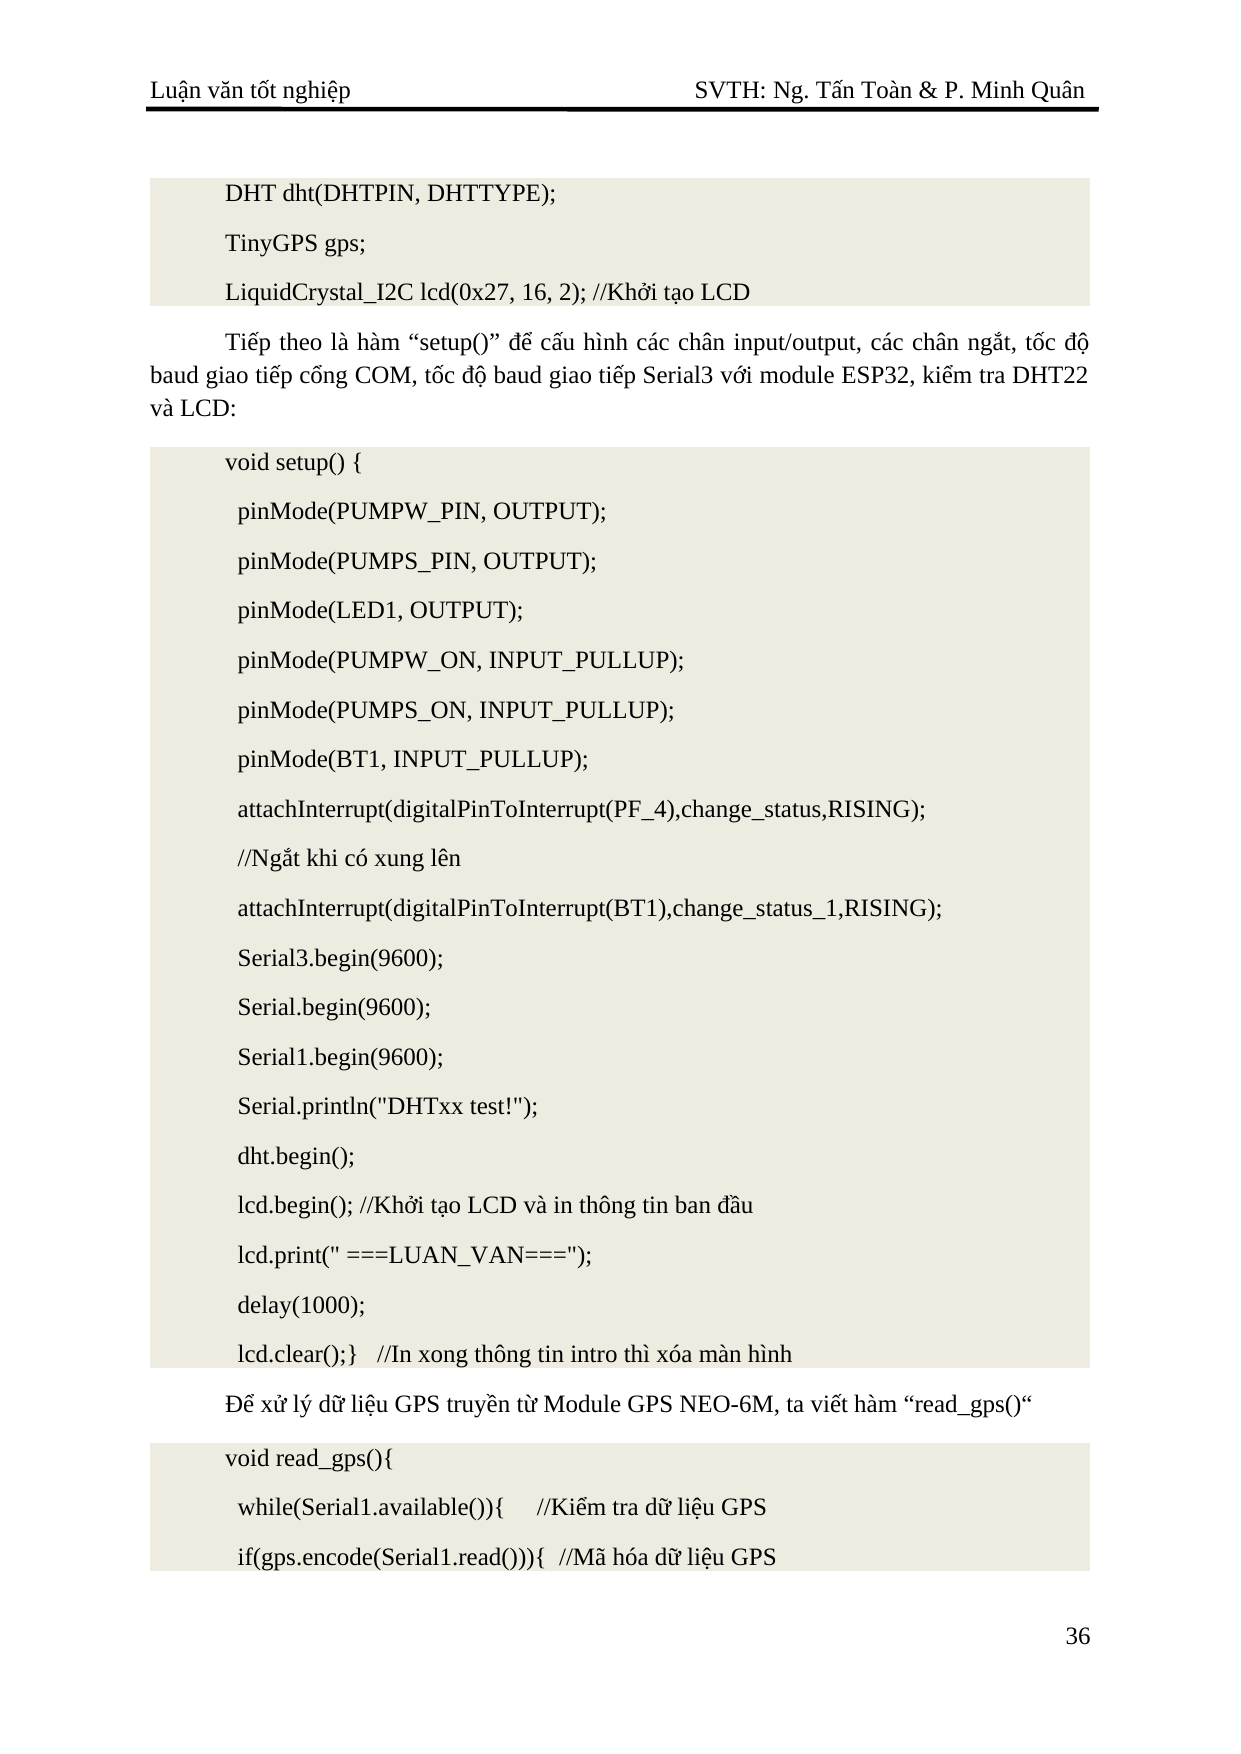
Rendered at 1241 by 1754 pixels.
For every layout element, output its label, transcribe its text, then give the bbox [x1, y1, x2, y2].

text Serial3.begin(9600); [150, 943, 1090, 971]
text //Ngắt khi có xung lên [150, 843, 1090, 872]
text pinMode(LED1, OUTPUT); [150, 596, 1090, 624]
text dht.begin(); [150, 1141, 1090, 1170]
text lcd.clear();} //In xong thông tin intro thì xóa màn hình [150, 1339, 1090, 1368]
text while(Serial1.available()){ //Kiểm tra dữ liệu GPS [150, 1492, 1090, 1521]
text if(gps.encode(Serial1.read())){ //Mã hóa dữ liệu GPS [150, 1542, 1090, 1571]
text pinMode(PUMPW_PIN, OUTPUT); [150, 496, 1090, 525]
text DHT dht(DHTPIN, DHTTYPE); [150, 178, 1090, 207]
text Serial.begin(9600); [150, 992, 1090, 1021]
text void read_gps(){ [150, 1443, 1090, 1471]
text LiquidCrystal_I2C lcd(0x27, 16, 2); //Khởi tạo LCD [150, 277, 1090, 306]
text Tiếp theo là hàm “setup()” để cấu hình các chân input/output, các chân ngắt, tốc độ baud giao tiếp cổng COM, tốc độ baud giao tiếp Serial3 với module ESP32, kiểm tra DHT22 và LCD: [150, 327, 1090, 422]
text void setup() { [150, 447, 1090, 476]
text Serial1.begin(9600); [150, 1042, 1090, 1071]
text TinyGPS gps; [150, 228, 1090, 256]
text pinMode(BT1, INPUT_PULLUP); [150, 744, 1090, 773]
text pinMode(PUMPS_ON, INPUT_PULLUP); [150, 695, 1090, 723]
text pinMode(PUMPS_PIN, OUTPUT); [150, 546, 1090, 575]
text attachInterrupt(digitalPinToInterrupt(PF_4),change_status,RISING); [150, 794, 1090, 823]
text attachInterrupt(digitalPinToInterrupt(BT1),change_status_1,RISING); [150, 893, 1090, 922]
text lcd.print(" ===LUAN_VAN==="); [150, 1240, 1090, 1269]
text Serial.println("DHTxx test!"); [150, 1091, 1090, 1120]
text delay(1000); [150, 1290, 1090, 1318]
text Để xử lý dữ liệu GPS truyền từ Module GPS NEO-6M, ta viết hàm “read_gps()“ [150, 1389, 1090, 1418]
text pinMode(PUMPW_ON, INPUT_PULLUP); [150, 645, 1090, 674]
text lcd.begin(); //Khởi tạo LCD và in thông tin ban đầu [150, 1191, 1090, 1219]
